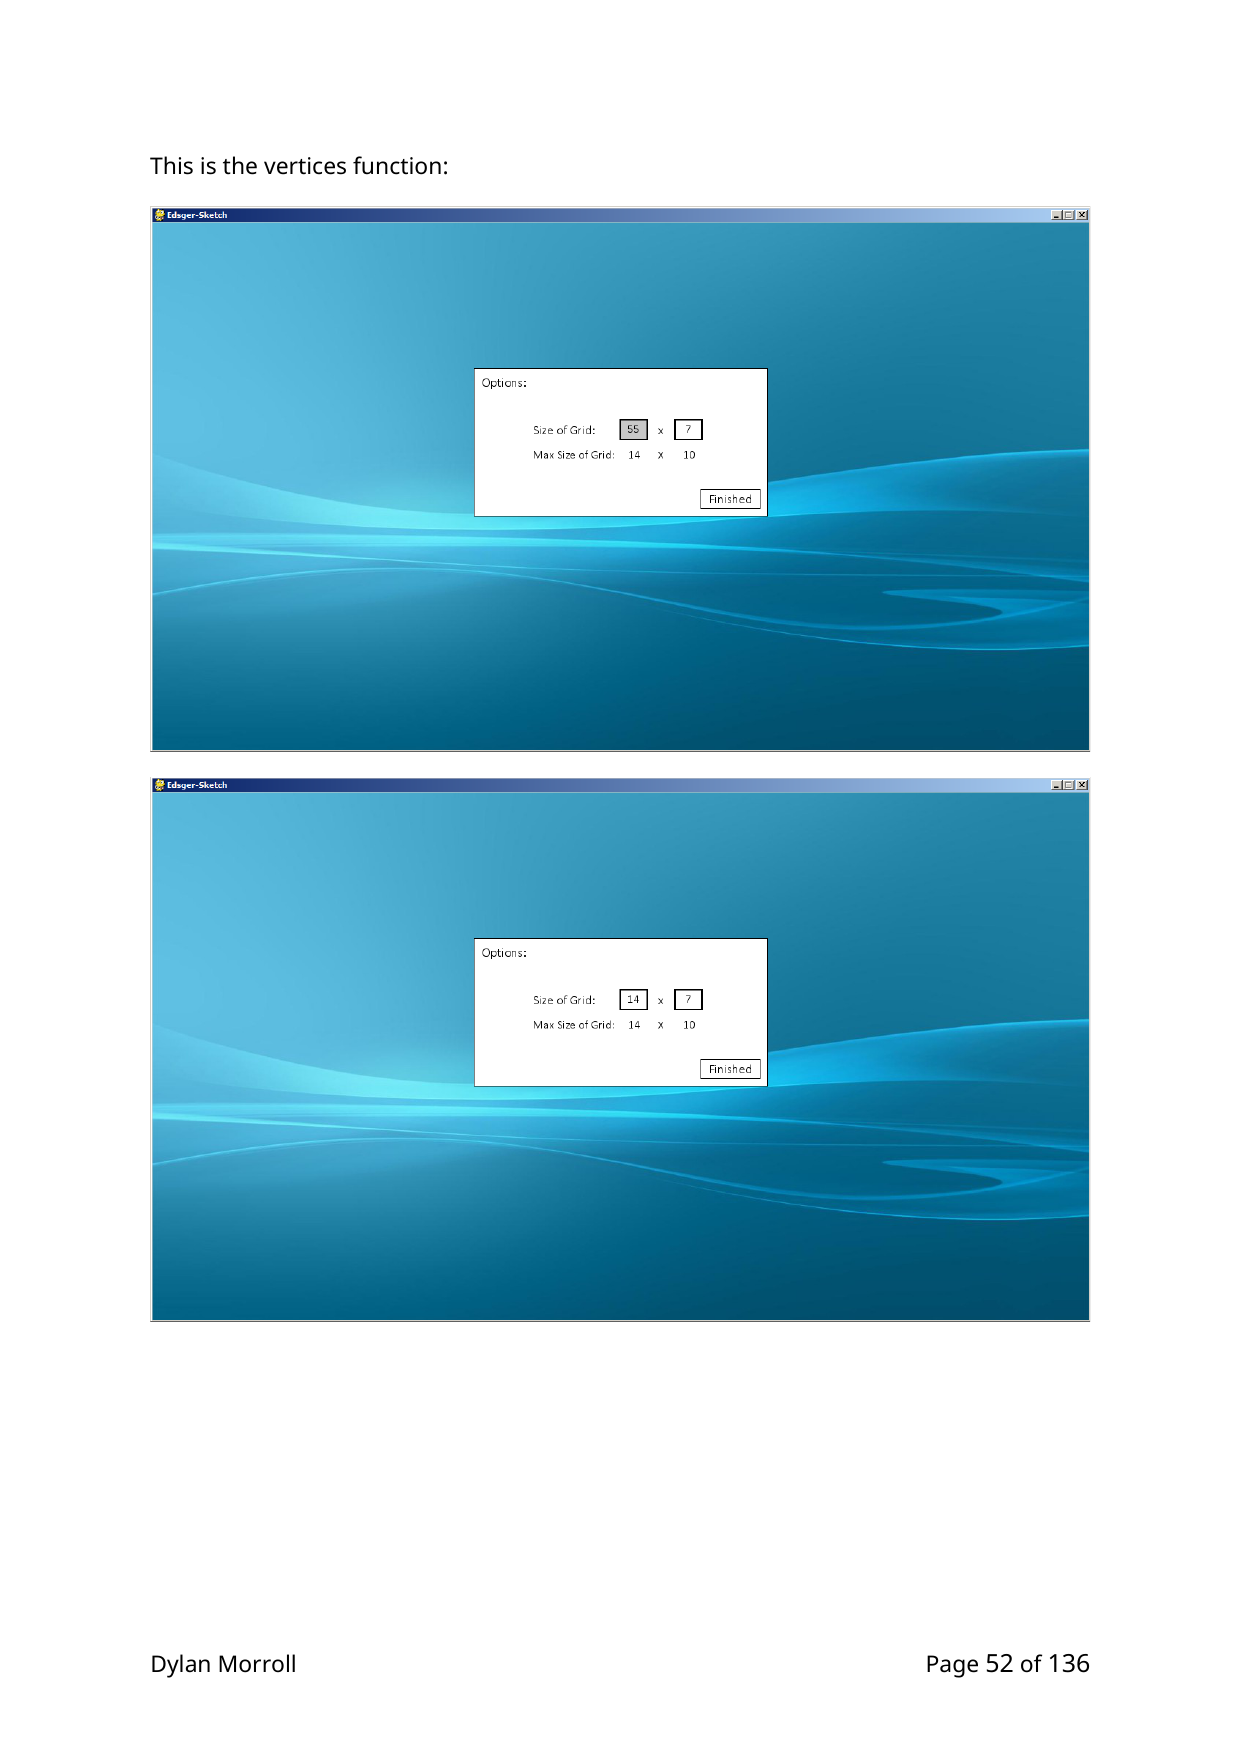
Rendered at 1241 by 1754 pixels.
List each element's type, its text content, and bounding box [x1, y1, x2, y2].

picture [150, 777, 1091, 1322]
picture [150, 206, 1091, 752]
text This is the vertices function: [150, 150, 1090, 181]
